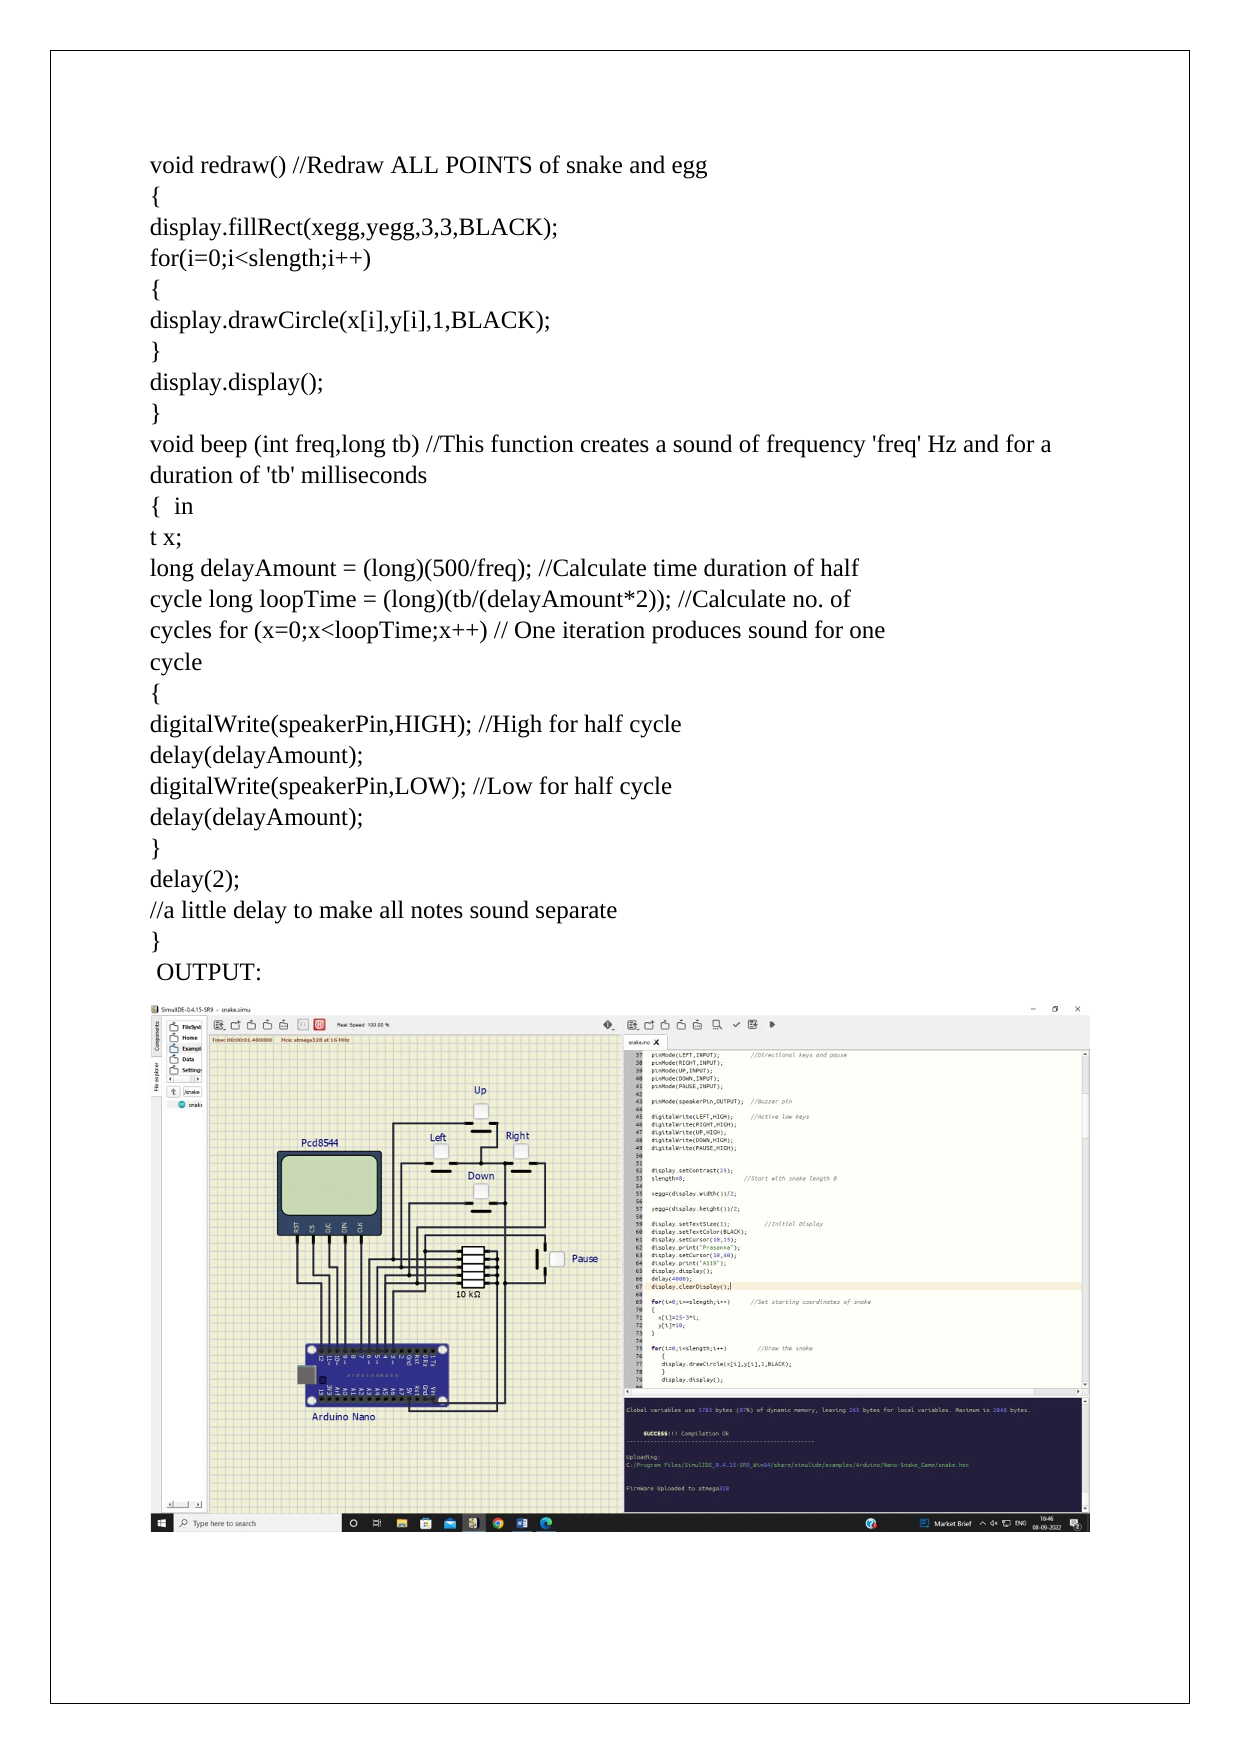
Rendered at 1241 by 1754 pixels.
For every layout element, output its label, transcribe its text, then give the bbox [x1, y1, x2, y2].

text void redraw() //Redraw ALL POINTS of snake and egg [149, 150, 1090, 179]
text void beep (int freq,long tb) //This function creates a sound of frequency 'freq' Hz and for a duration of 'tb' milliseconds [149, 429, 1090, 489]
text { [149, 678, 1090, 706]
text { [149, 181, 1090, 210]
text } delay(2); [149, 833, 259, 893]
picture [150, 1004, 1091, 1532]
text display.display(); [149, 367, 1090, 396]
text { int x; [149, 491, 196, 551]
text display.fillRect(xegg,yegg,3,3,BLACK); [149, 212, 1090, 241]
text } [149, 398, 1090, 427]
text } [149, 926, 1090, 955]
text //a little delay to make all notes sound separate [149, 895, 1090, 924]
text long delayAmount = (long)(500/freq); //Calculate time duration of half cycle long loopTime = (long)(tb/(delayAmount*2)); //Calculate no. of cycles for (x=0;x<loopTime;x++) // One iteration produces sound for one cycle [149, 553, 913, 675]
text for(i=0;i<slength;i++) [149, 243, 1090, 272]
text { [149, 274, 1090, 303]
text digitalWrite(speakerPin,LOW); //Low for half cycle delay(delayAmount); [149, 771, 887, 831]
text } [149, 336, 1090, 365]
text digitalWrite(speakerPin,HIGH); //High for half cycle delay(delayAmount); [149, 709, 897, 768]
text OUTPUT: [150, 957, 1090, 986]
text display.drawCircle(x[i],y[i],1,BLACK); [149, 305, 1090, 334]
